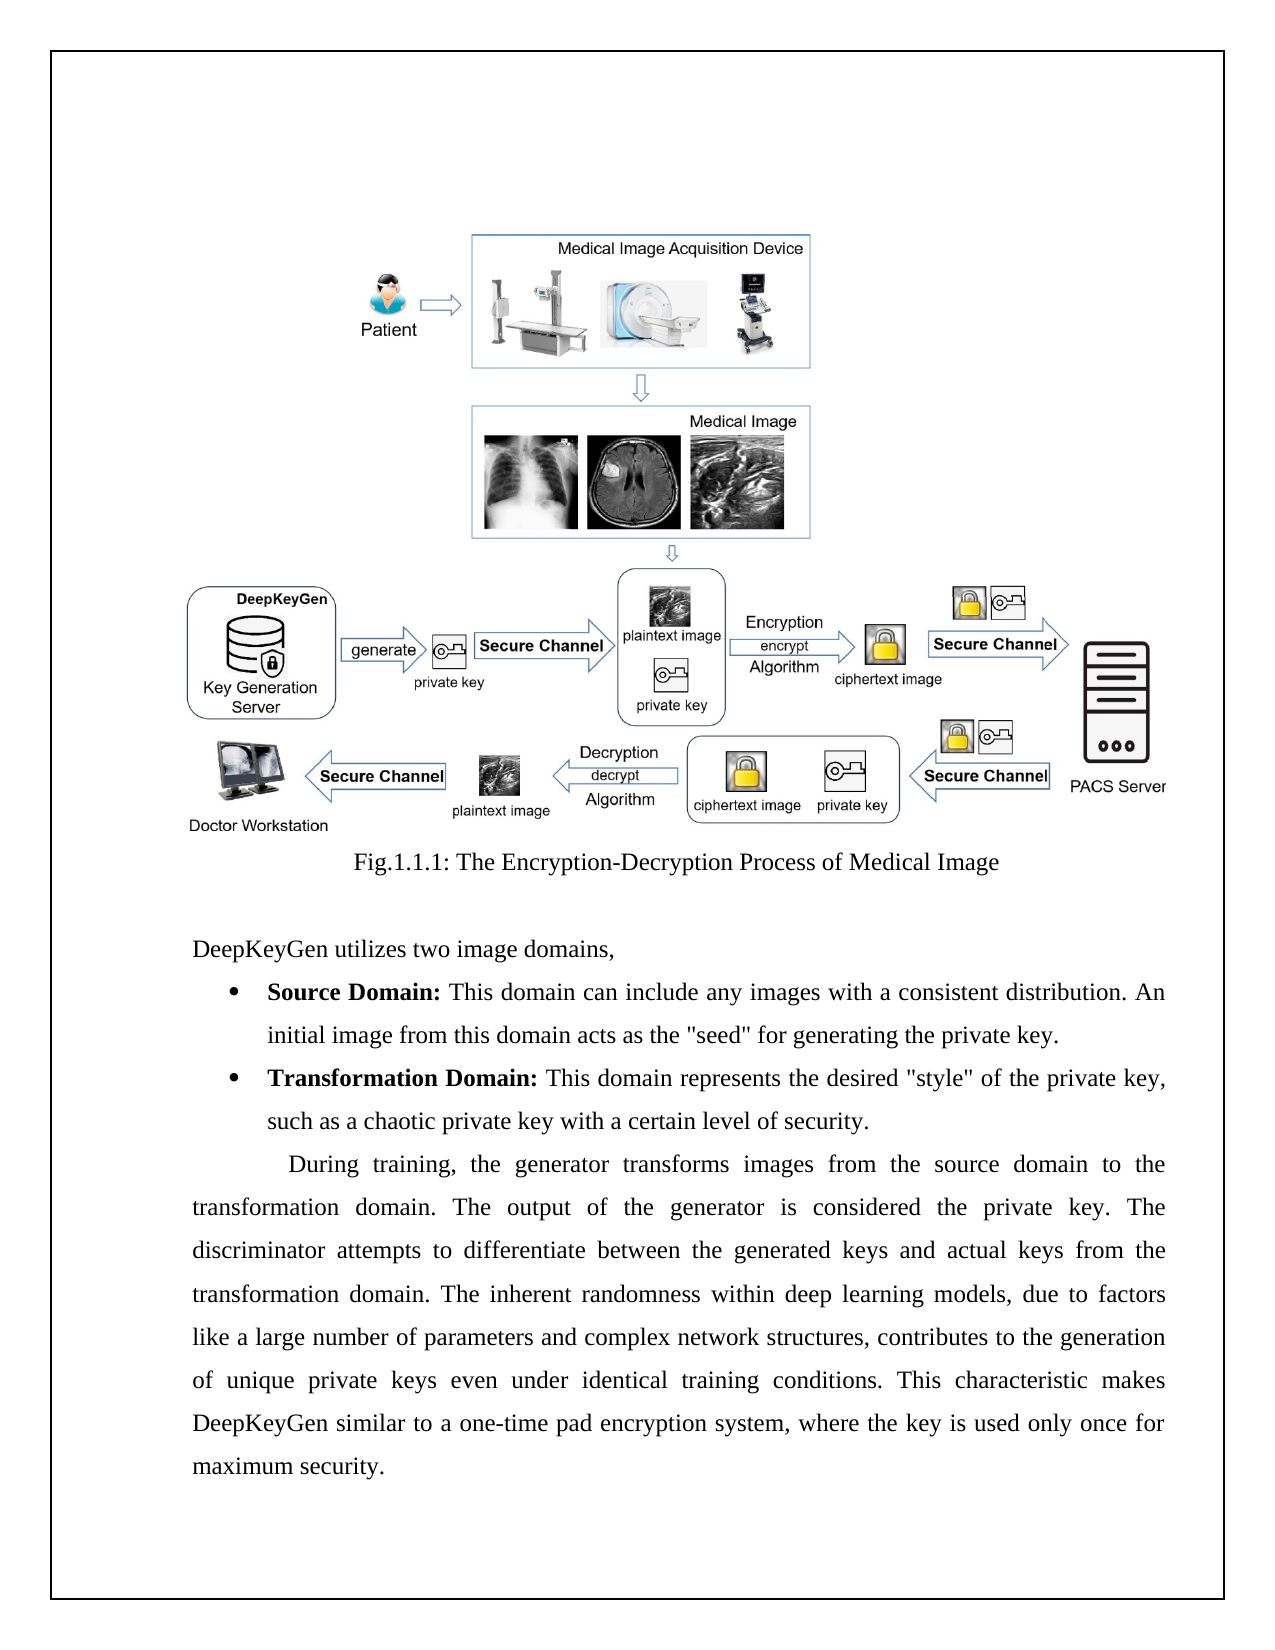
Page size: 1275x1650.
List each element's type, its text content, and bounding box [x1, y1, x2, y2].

picture [186, 234, 1167, 831]
subtitle Fig.1.1.1: The Encryption-Decryption Process of Medical Image [118, 847, 1223, 876]
subtitle DeepKeyGen utilizes two image domains, [192, 934, 1167, 962]
subtitle Transformation Domain: This domain represents the desired "style" of the private key, such as a chaotic private key with a certain level of security. [229, 1063, 1167, 1135]
subtitle During training, the generator transforms images from the source domain to the transformation domain. The output of the generator is considered the private key. The discriminator attempts to differentiate between the generated keys and actual keys from the transformation domain. The inherent randomness within deep learning models, due to factors like a large number of parameters and complex network structures, contributes to the generation of unique private keys even under identical training conditions. This characteristic makes DeepKeyGen similar to a one-time pad encryption system, where the key is used only once for maximum security. [192, 1149, 1167, 1480]
subtitle Source Domain: This domain can include any images with a consistent distribution. An initial image from this domain acts as the "seed" for generating the private key. [229, 977, 1167, 1049]
